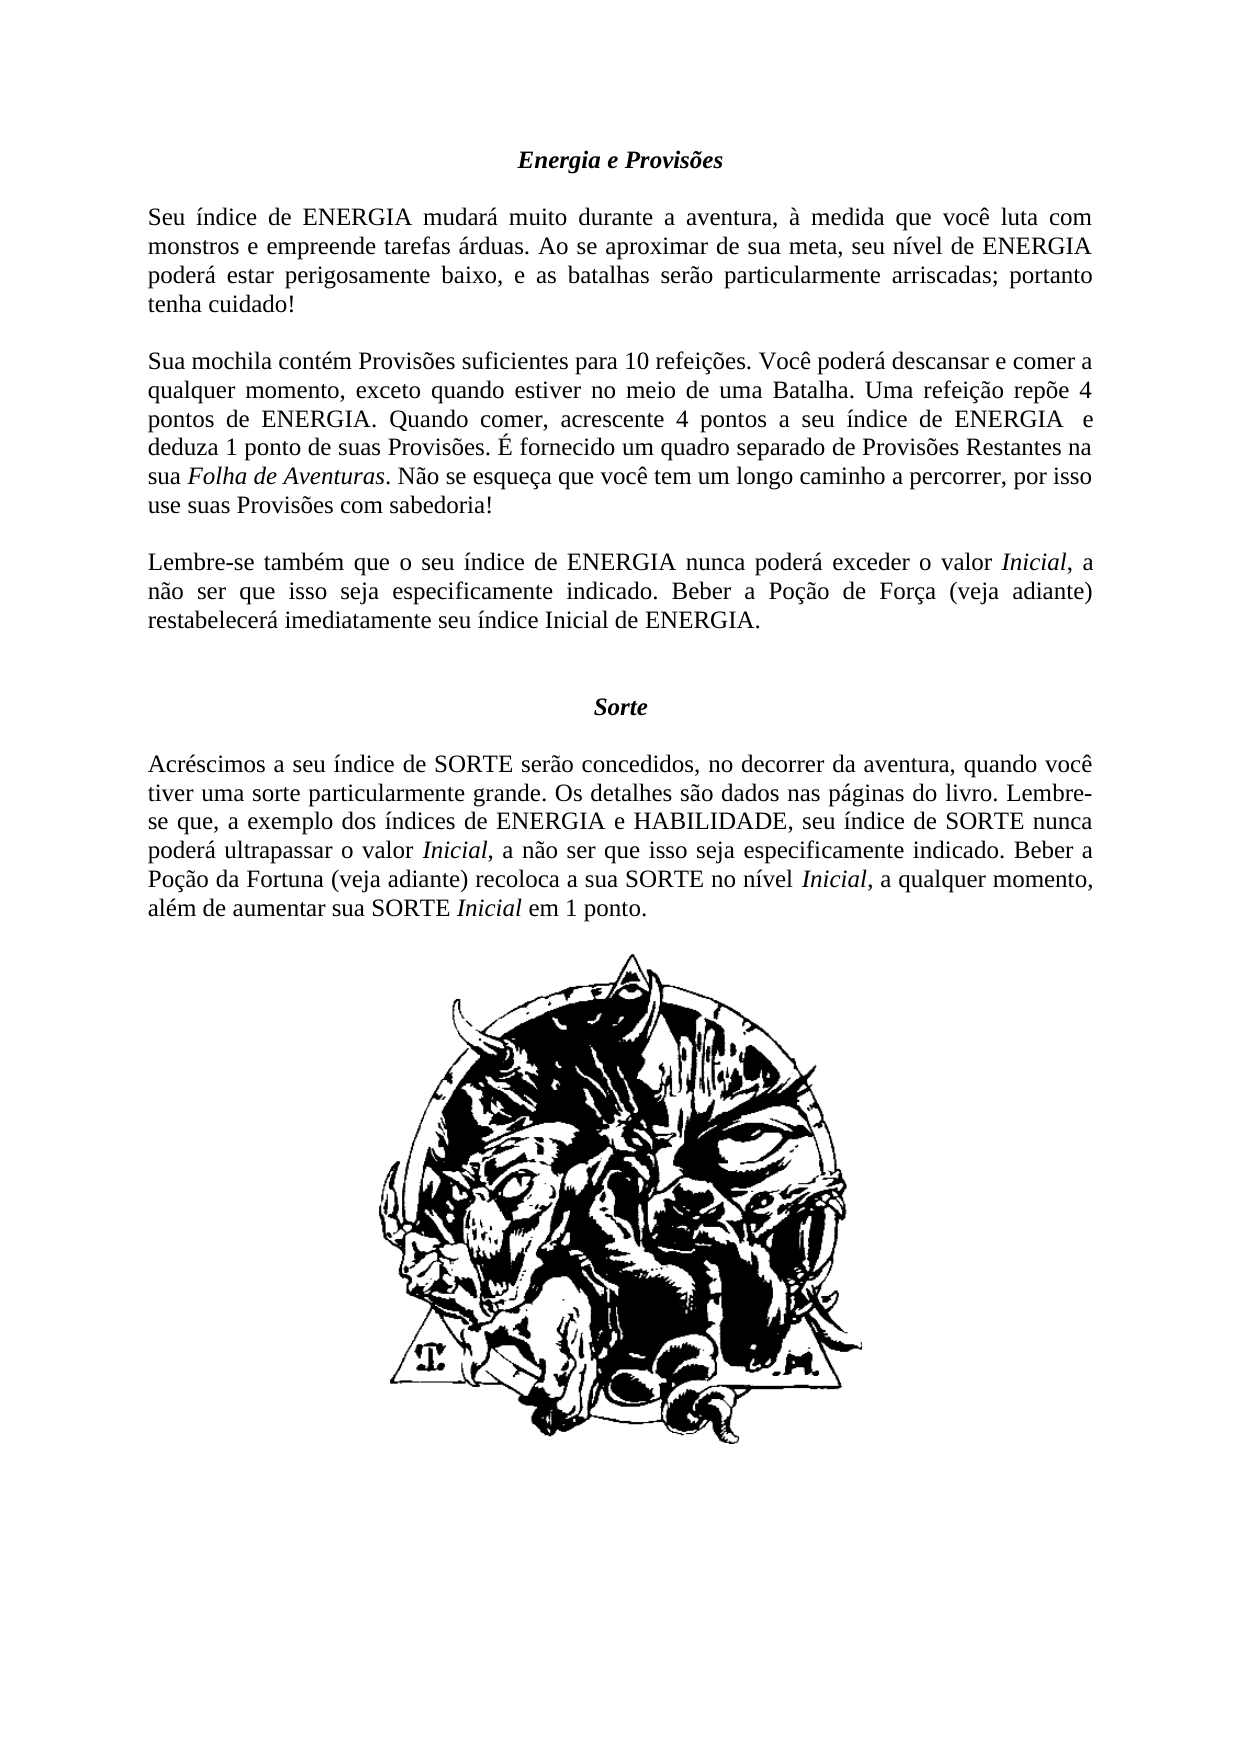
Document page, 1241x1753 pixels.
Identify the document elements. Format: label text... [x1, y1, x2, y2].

text Energia e Provisões [175, 145, 1065, 174]
text Sorte [175, 692, 1066, 721]
text Sua mochila contém Provisões suficientes para 10 refeições. Você poderá descansar e comer a qualquer momento, exceto quando estiver no meio de uma Batalha. Uma refeição repõe 4 pontos de ENERGIA. Quando comer, acrescente 4 pontos a seu índice de ENERGIA e deduza 1 ponto de suas Provisões. É fornecido um quadro separado de Provisões Restantes na sua Folha de Aventuras. Não se esqueça que você tem um longo caminho a percorrer, por isso use suas Provisões com sabedoria! [148, 346, 1093, 519]
text Lembre-se também que o seu índice de ENERGIA nunca poderá exceder o valor Inicial, a não ser que isso seja especificamente indicado. Beber a Poção de Força (veja adiante) restabelecerá imediatamente seu índice Inicial de ENERGIA. [148, 547, 1093, 634]
text Seu índice de ENERGIA mudará muito durante a aventura, à medida que você luta com monstros e empreende tarefas árduas. Ao se aproximar de sua meta, seu nível de ENERGIA poderá estar perigosamente baixo, e as batalhas serão particularmente arriscadas; portanto tenha cuidado! [148, 202, 1093, 317]
text Acréscimos a seu índice de SORTE serão concedidos, no decorrer da aventura, quando você tiver uma sorte particularmente grande. Os detalhes são dados nas páginas do livro. Lembre- se que, a exemplo dos índices de ENERGIA e HABILIDADE, seu índice de SORTE nunca poderá ultrapassar o valor Inicial, a não ser que isso seja especificamente indicado. Beber a Poção da Fortuna (veja adiante) recoloca a sua SORTE no nível Inicial, a qualquer momento, além de aumentar sua SORTE Inicial em 1 ponto. [148, 749, 1094, 921]
picture [378, 954, 863, 1444]
